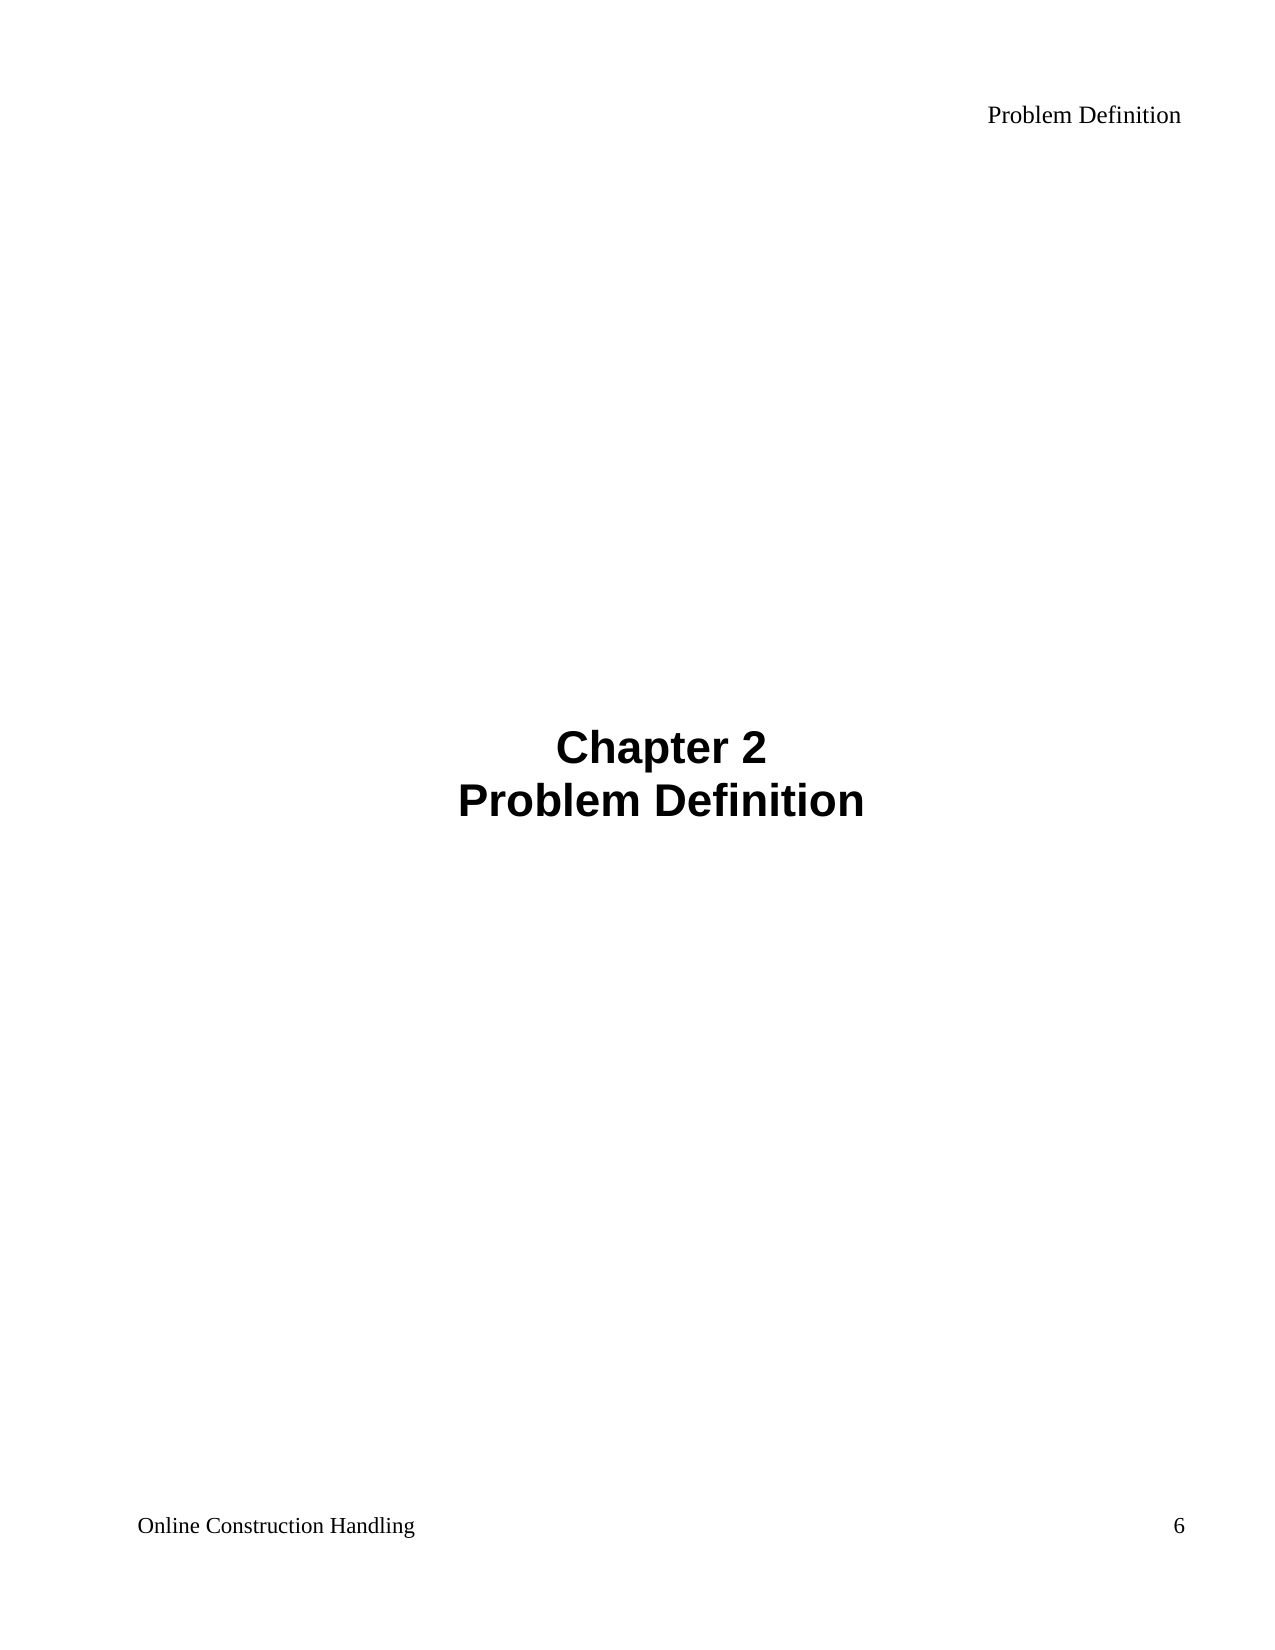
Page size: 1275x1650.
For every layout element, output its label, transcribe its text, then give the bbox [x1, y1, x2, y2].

subtitle Chapter 2 Problem Definition [458, 721, 925, 826]
